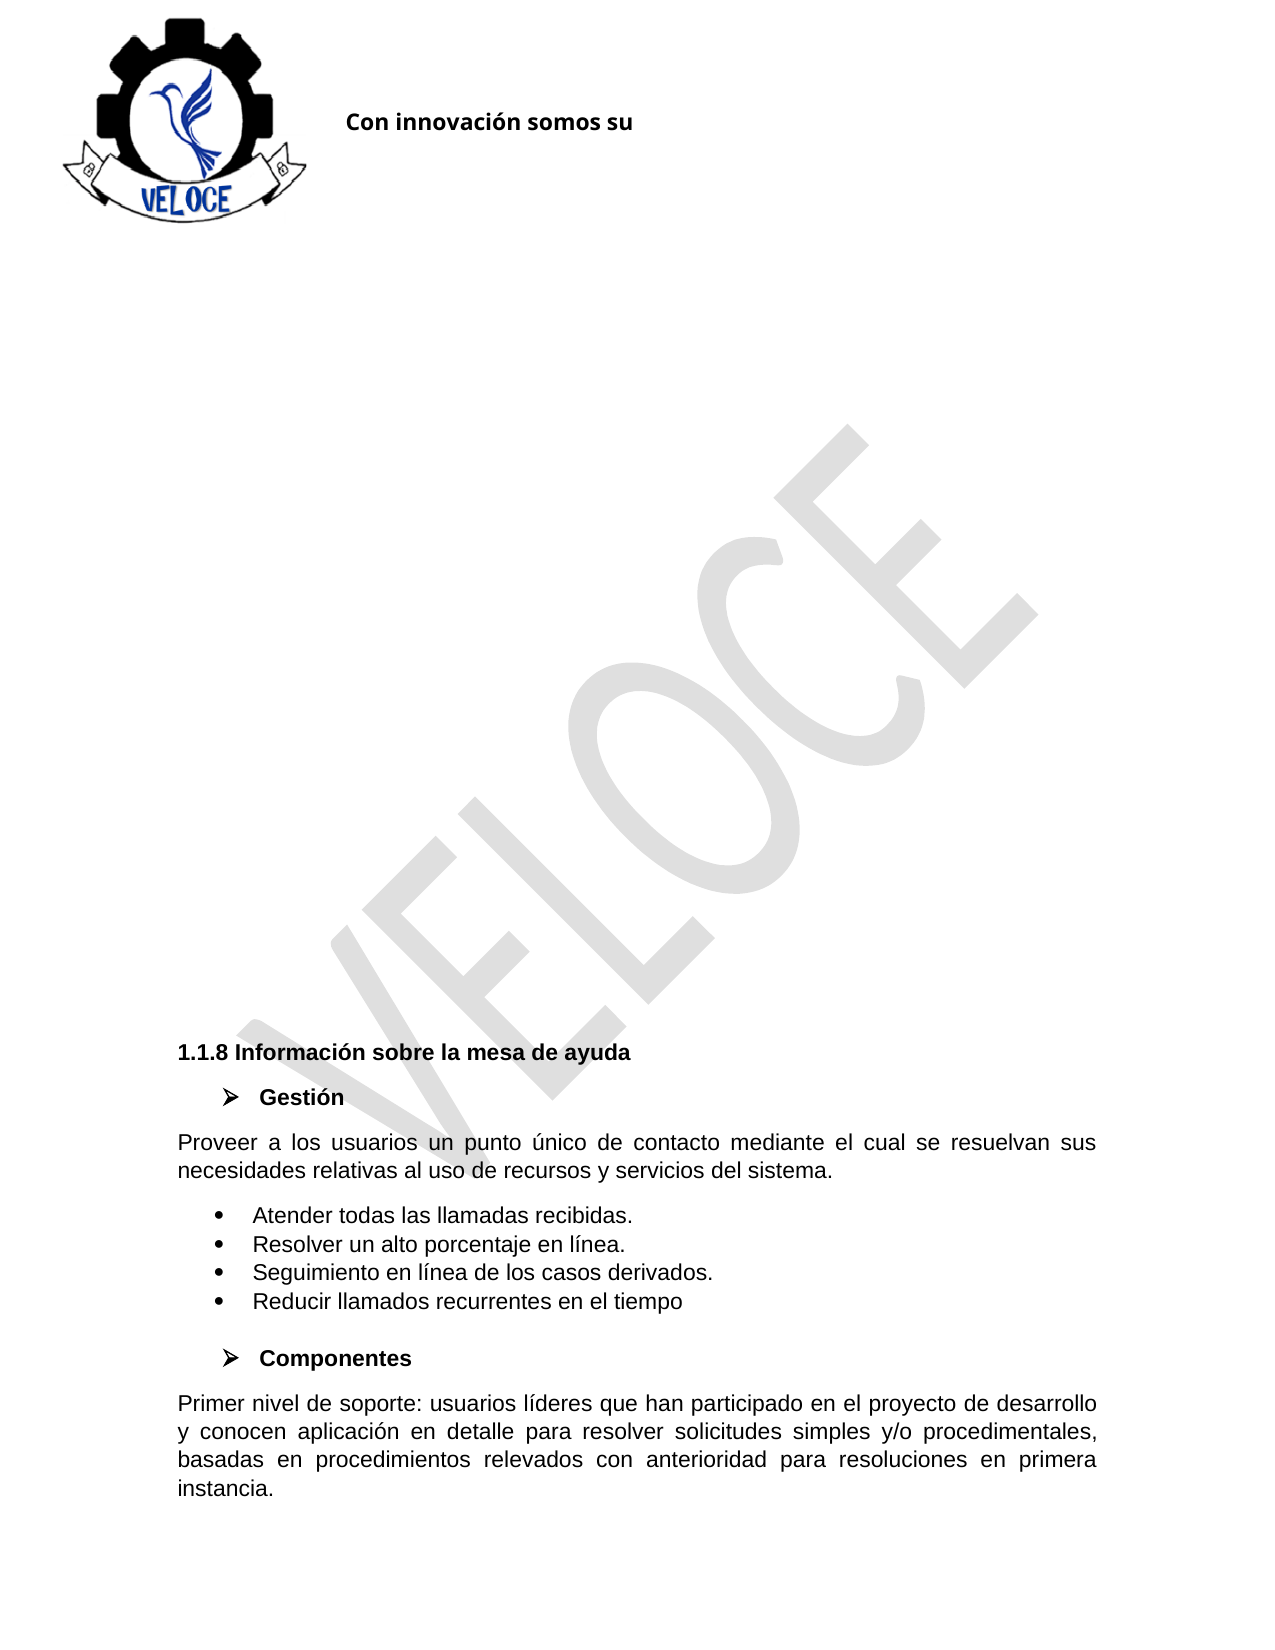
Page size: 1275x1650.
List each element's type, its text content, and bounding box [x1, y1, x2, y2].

text Proveer a los usuarios un punto único de contacto mediante el cual se resuelvan sus necesidades relativas al uso de recursos y servicios del sistema. [177, 1129, 1098, 1183]
list Atender todas las llamadas recibidas. [215, 1202, 1098, 1229]
text 1.1.8 Información sobre la mesa de ayuda [177, 1038, 1098, 1065]
list Seguimiento en línea de los casos derivados. [215, 1259, 1098, 1286]
list Componentes [222, 1344, 1098, 1371]
list Reducir llamados recurrentes en el tiempo [215, 1288, 1098, 1314]
list Gestión [222, 1084, 1098, 1110]
list Resolver un alto porcentaje en línea. [215, 1231, 1098, 1257]
picture [59, 16, 310, 226]
text Primer nivel de soporte: usuarios líderes que han participado en el proyecto de desarrollo y conocen aplicación en detalle para resolver solicitudes simples y/o procedimentales, basadas en procedimientos relevados con anterioridad para resoluciones en primera instancia. [177, 1389, 1098, 1501]
